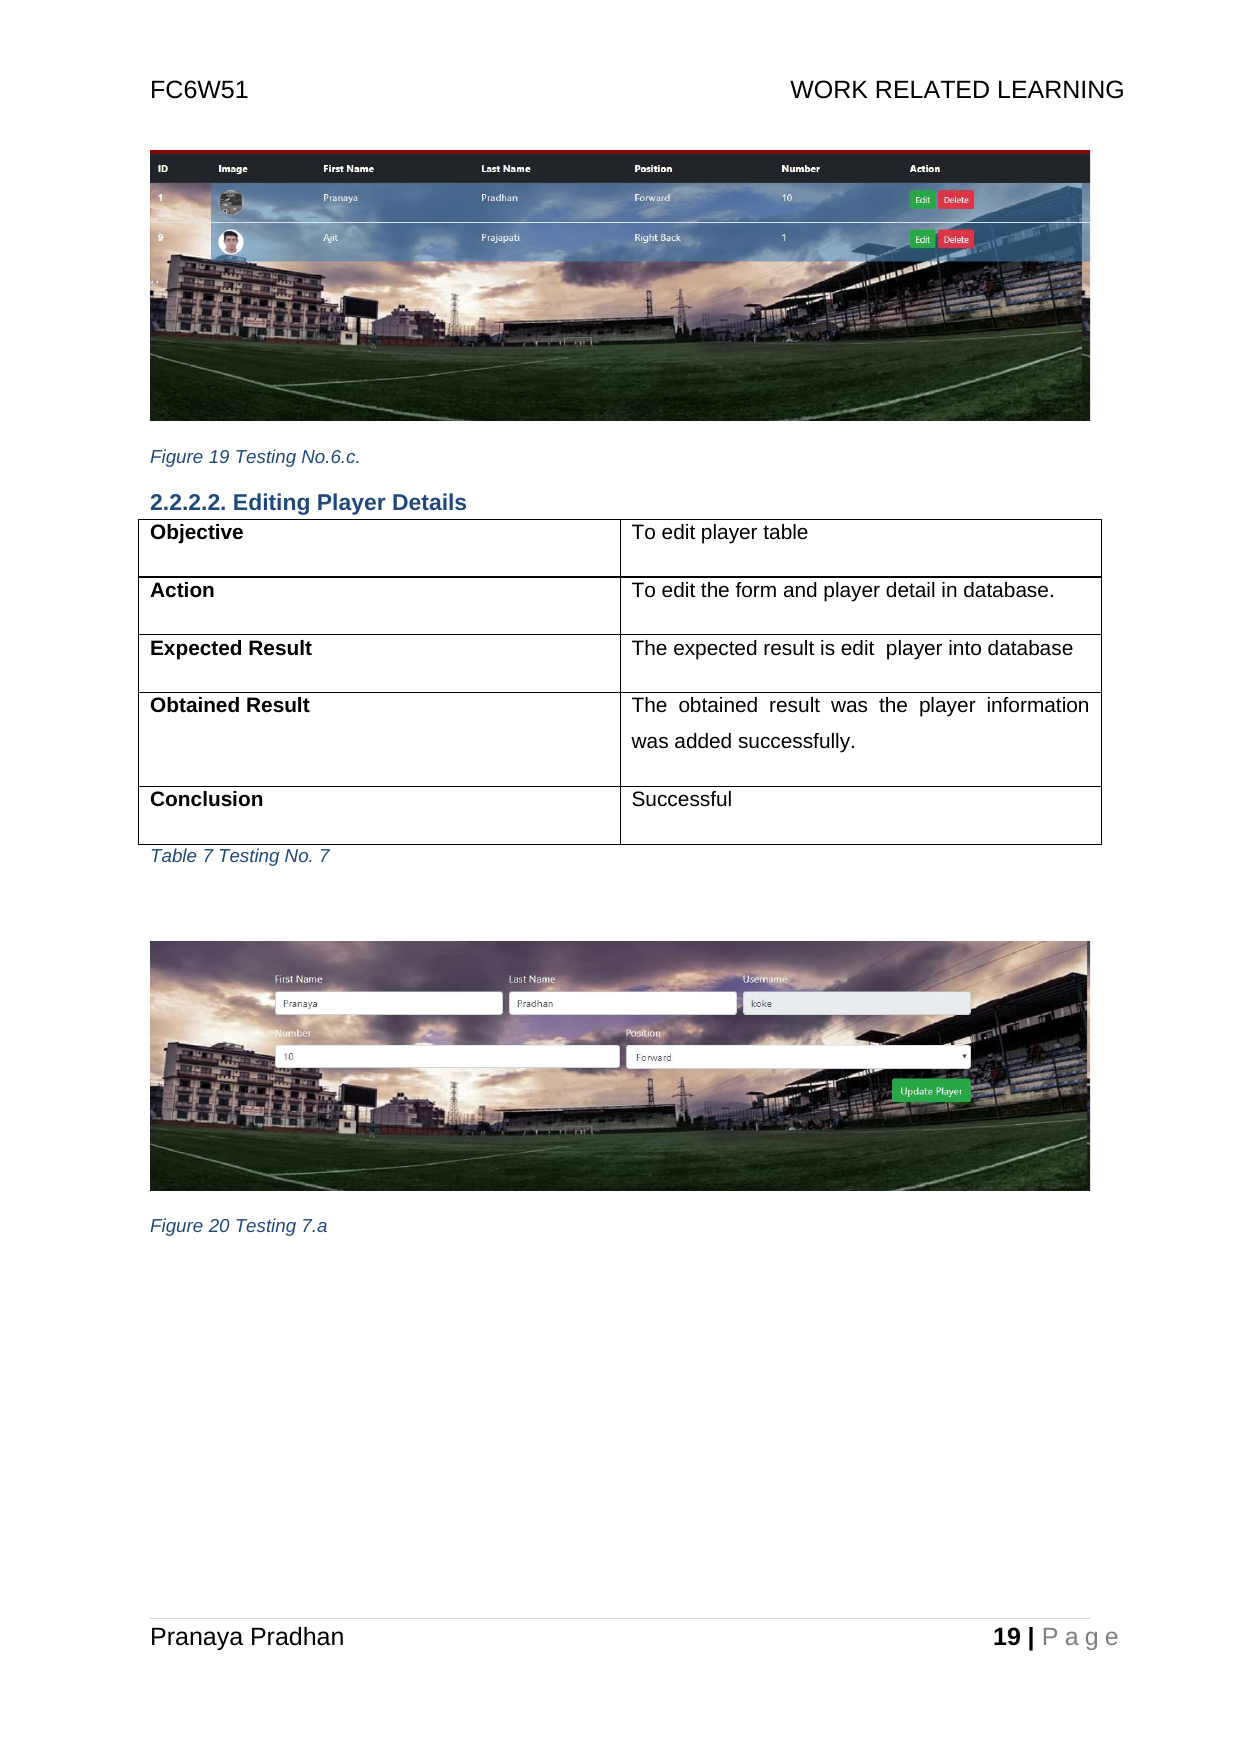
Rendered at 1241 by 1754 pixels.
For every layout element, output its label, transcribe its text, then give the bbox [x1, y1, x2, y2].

table_cell Expected Result [139, 635, 620, 692]
table_cell The expected result is edit player into database [621, 635, 1101, 692]
table_header Objective [139, 520, 620, 576]
picture [150, 150, 1091, 421]
table_cell To edit the form and player detail in database. [621, 578, 1101, 634]
table_cell Conclusion [139, 787, 620, 844]
subtitle 2.2.2.2. Editing Player Details [150, 488, 1090, 515]
table_cell Action [139, 578, 620, 634]
table_cell Successful [621, 787, 1101, 844]
text Table 7 Testing No. 7 [150, 845, 1090, 866]
picture [150, 941, 1091, 1191]
text Figure 20 Testing 7.a [150, 1215, 1090, 1237]
table_cell The obtained result was the player information was added successfully. [621, 693, 1101, 786]
text Figure 19 Testing No.6.c. [150, 446, 1090, 468]
table_header To edit player table [621, 520, 1101, 576]
table_cell Obtained Result [139, 693, 620, 786]
